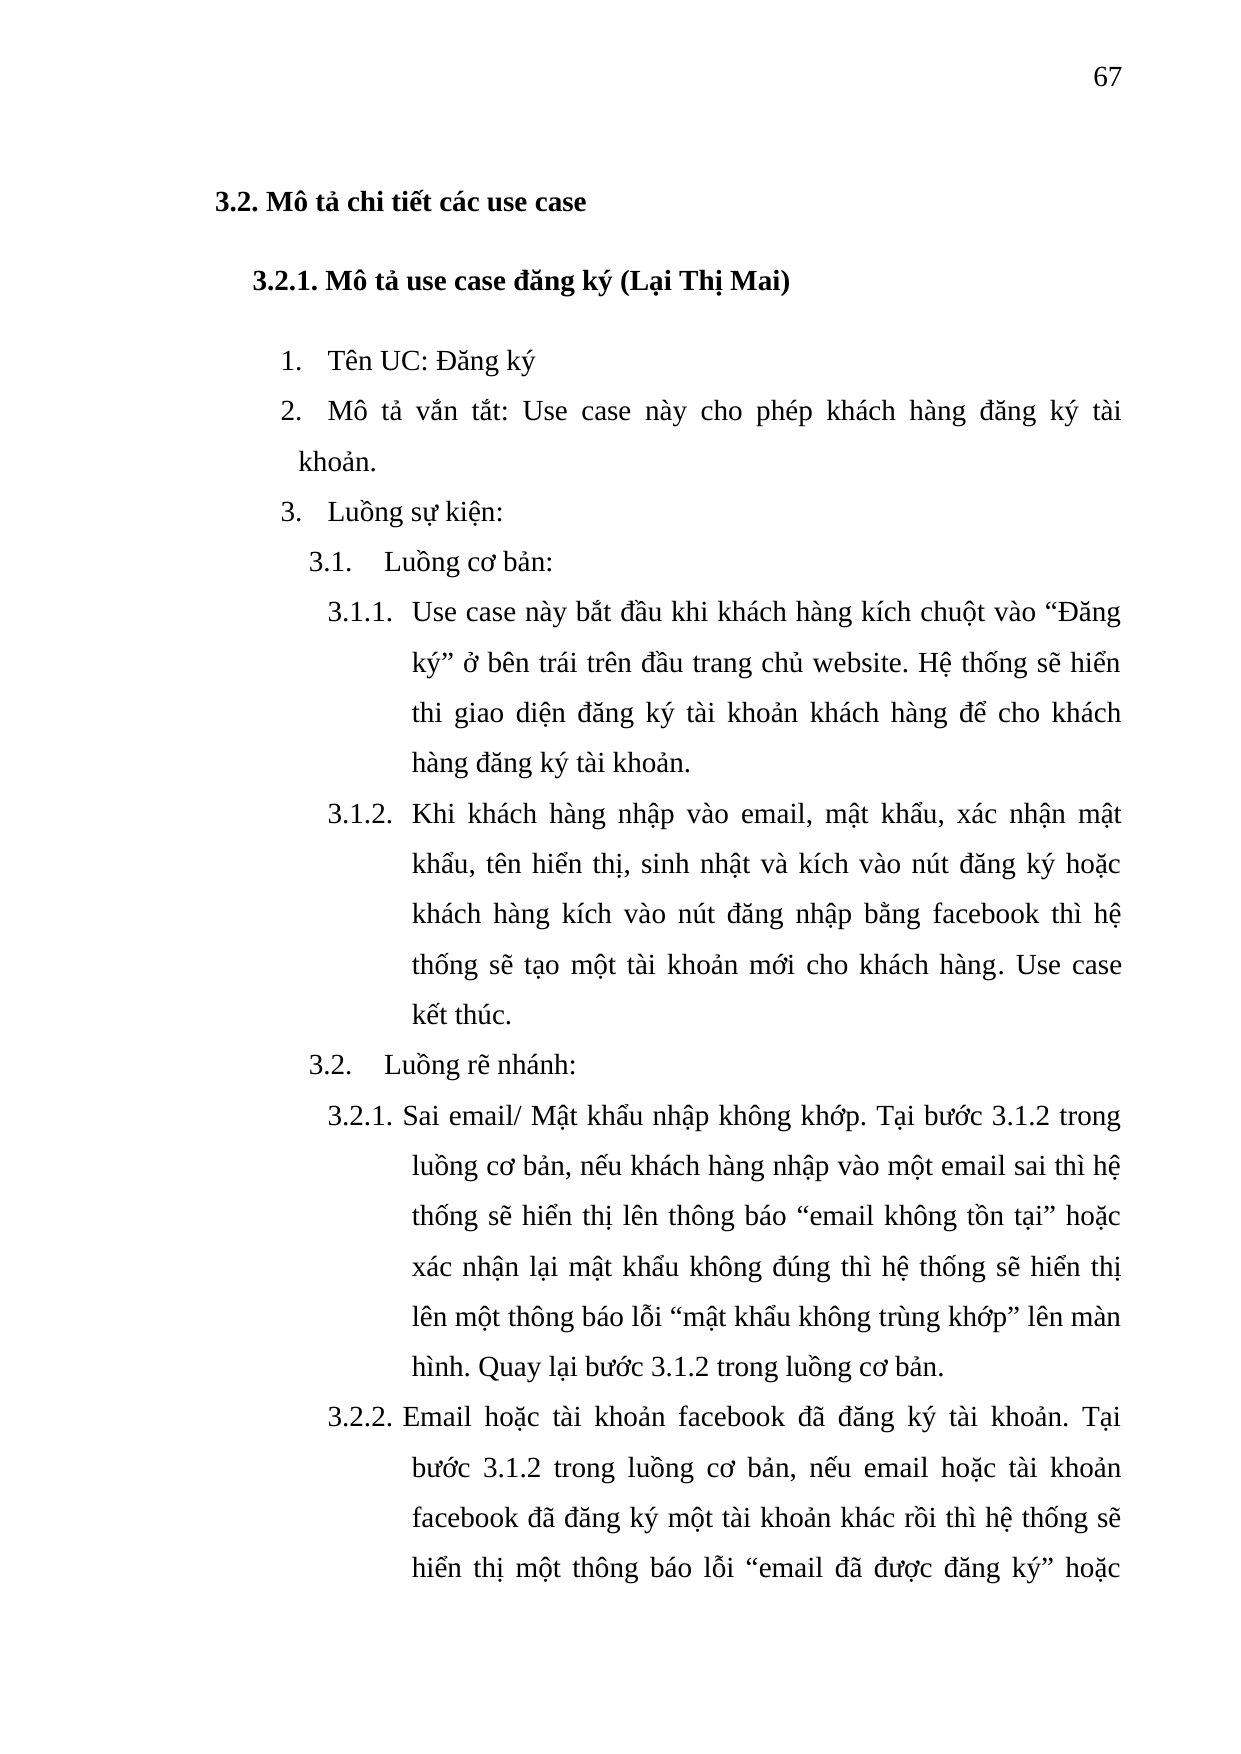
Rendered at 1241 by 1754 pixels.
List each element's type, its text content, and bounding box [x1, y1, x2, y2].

subtitle Mô tả use case đăng ký (Lại Thị Mai) [252, 263, 1122, 297]
subtitle Mô tả chi tiết các use case [215, 184, 1122, 218]
list Luồng sự kiện: [280, 494, 1122, 527]
list Sai email/ Mật khẩu nhập không khớp. Tại bước 3.1.2 trong luồng cơ bản, nếu khách hàng nhập vào một email sai thì hệ thống sẽ hiển thị lên thông báo “email không tồn tại” hoặc xác nhận lại mật khẩu không đúng thì hệ thống sẽ hiển thị lên một thông báo lỗi “mật khẩu không trùng khớp” lên màn hình. Quay lại bước 3.1.2 trong luồng cơ bản. [393, 1098, 1122, 1383]
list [393, 1399, 1122, 1584]
list Use case này bắt đầu khi khách hàng kích chuột vào “Đăng ký” ở bên trái trên đầu trang chủ website. Hệ thống sẽ hiển thi giao diện đăng ký tài khoản khách hàng để cho khách hàng đăng ký tài khoản. [393, 594, 1122, 779]
list Luồng cơ bản: [308, 544, 1122, 578]
list Luồng rẽ nhánh: [308, 1047, 1122, 1081]
list Tên UC: Đăng ký [280, 343, 1122, 377]
list Mô tả vắn tắt: Use case này cho phép khách hàng đăng ký tài khoản. [280, 393, 1122, 477]
list Khi khách hàng nhập vào email, mật khẩu, xác nhận mật khẩu, tên hiển thị, sinh nhật và kích vào nút đăng ký hoặc khách hàng kích vào nút đăng nhập bằng facebook thì hệ thống sẽ tạo một tài khoản mới cho khách hàng. Use case kết thúc. [393, 796, 1122, 1031]
